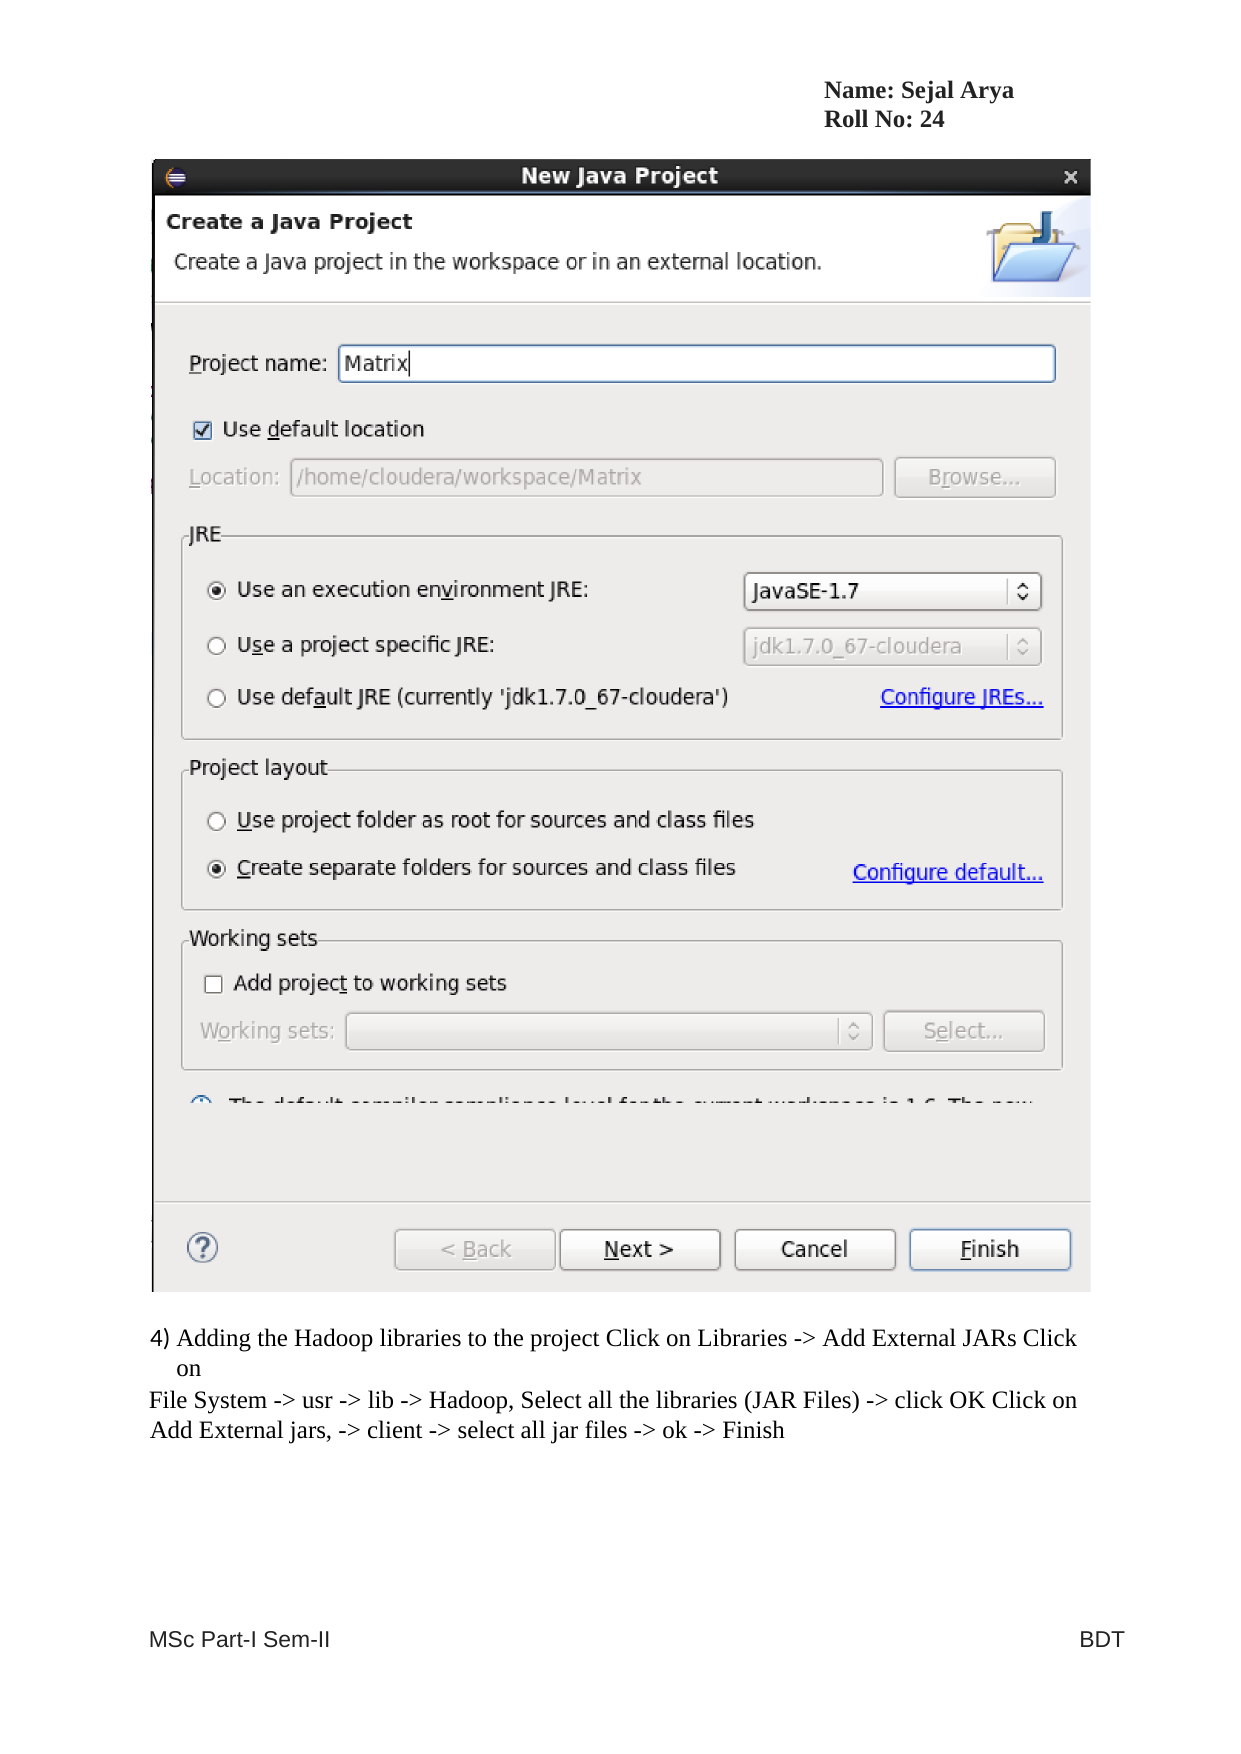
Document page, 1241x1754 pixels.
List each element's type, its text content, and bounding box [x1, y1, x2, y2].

list Adding the Hadoop libraries to the project Click on Libraries -> Add External JARs Click on [150, 1322, 1090, 1382]
picture [150, 158, 1091, 1292]
text File System -> usr -> lib -> Hadoop, Select all the libraries (JAR Files) -> click OK Click on Add External jars, -> client -> select all jar files -> ok -> Finish [148, 1386, 1090, 1444]
